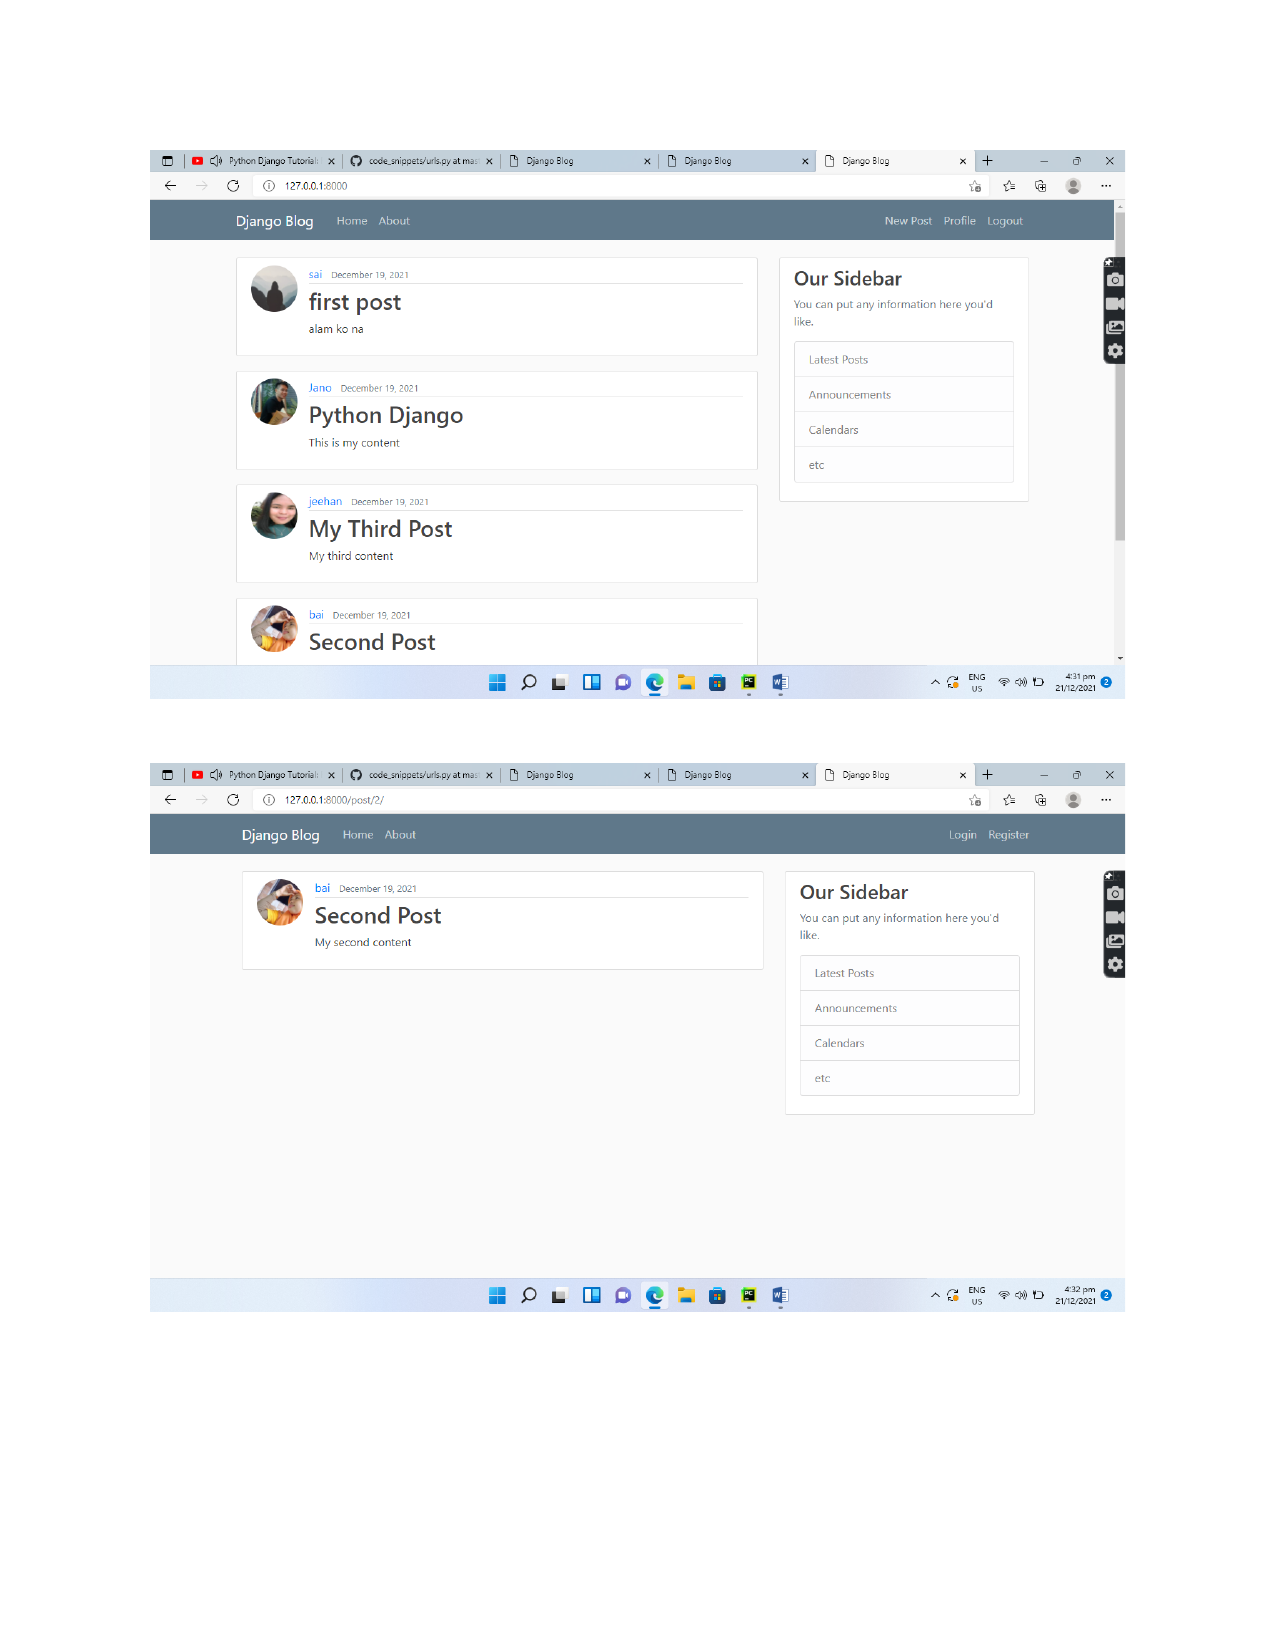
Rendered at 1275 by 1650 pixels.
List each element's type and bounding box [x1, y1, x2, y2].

picture [150, 763, 1125, 1312]
picture [150, 150, 1125, 699]
